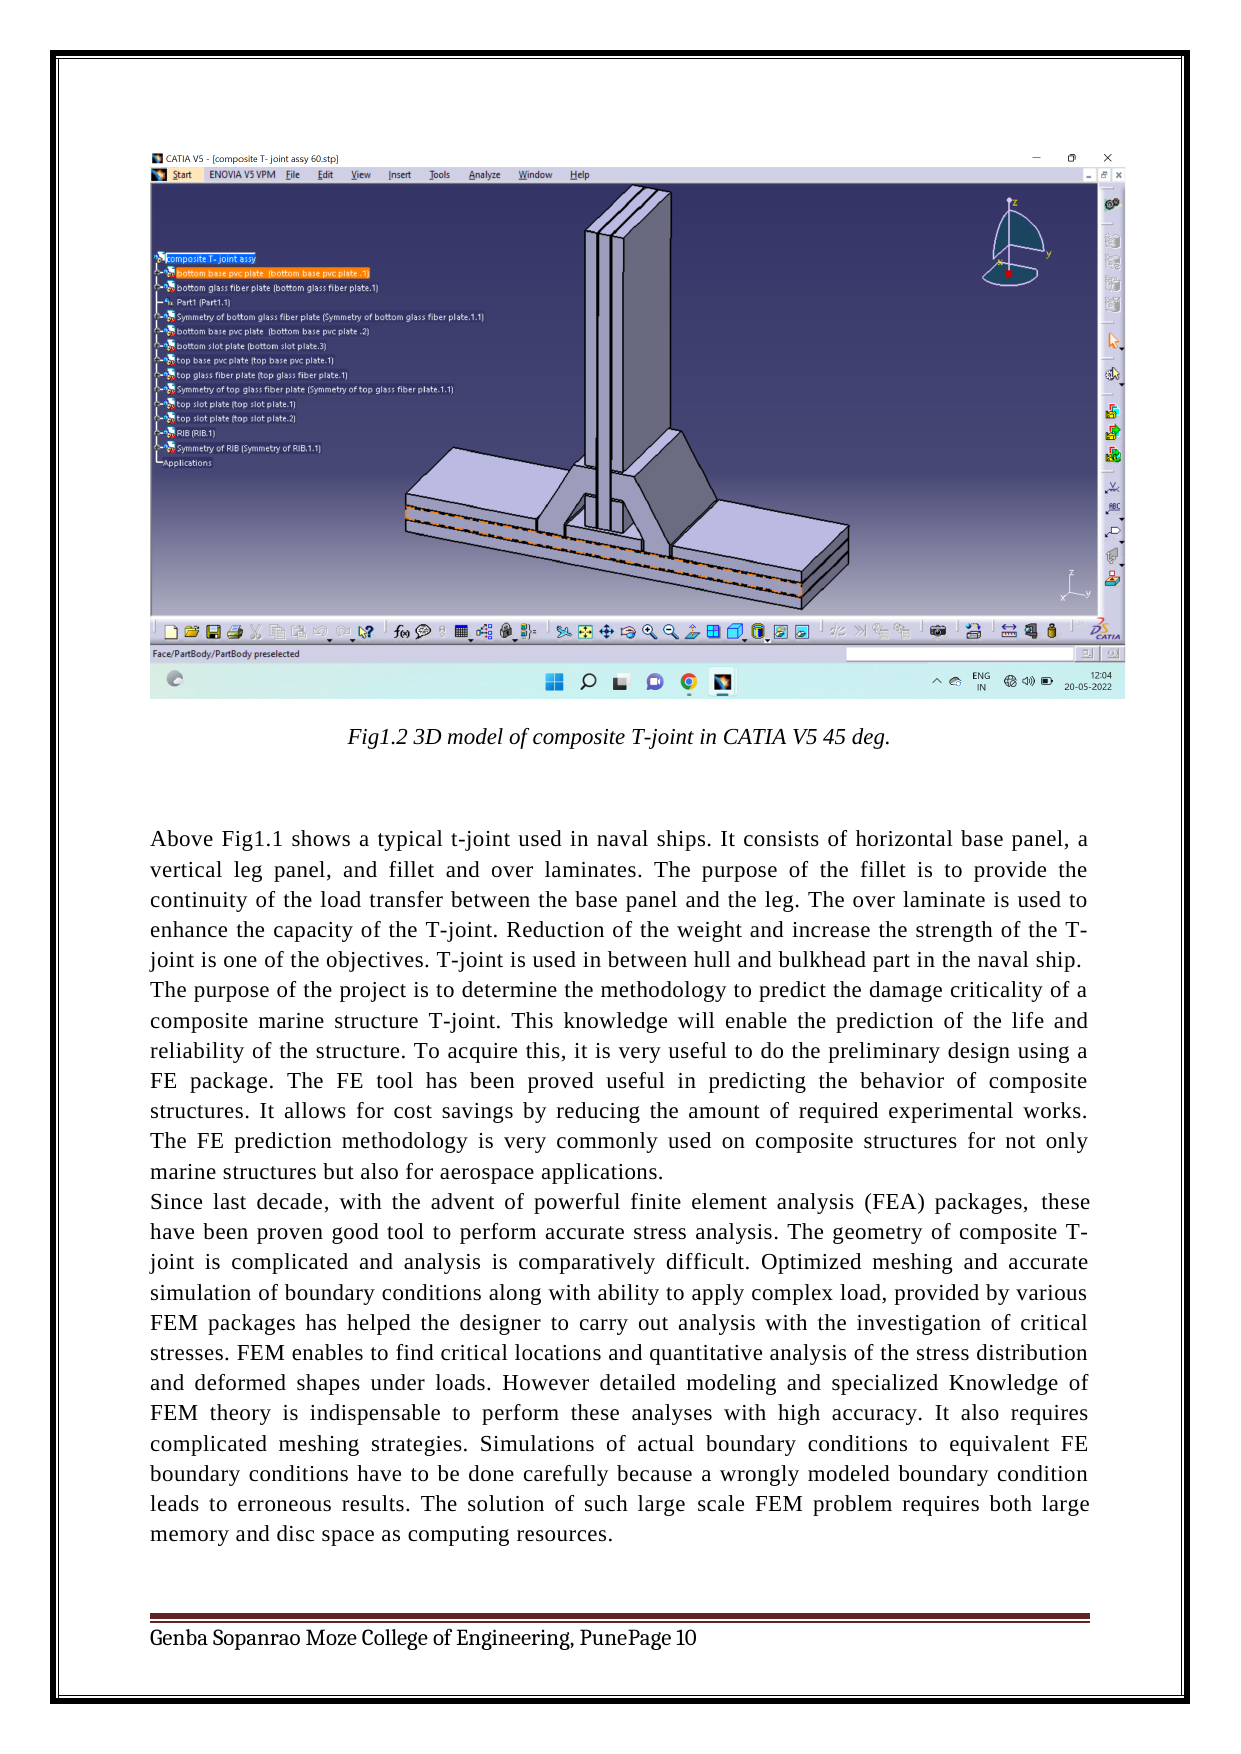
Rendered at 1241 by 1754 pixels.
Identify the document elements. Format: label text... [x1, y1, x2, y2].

text The purpose of the project is to determine the methodology to predict the damage criticality of a composite marine structure T-joint. This knowledge will enable the prediction of the life and reliability of the structure. To acquire this, it is very useful to do the preliminary design using a FE package. The FE tool has been proved useful in predicting the behavior of composite structures. It allows for cost savings by reducing the amount of required experimental works. The FE prediction methodology is very commonly used on composite structures for not only marine structures but also for aerospace applications. [150, 977, 1090, 1184]
picture [150, 150, 1125, 699]
text Since last decade, with the advent of powerful finite element analysis (FEA) packages, these have been proven good tool to perform accurate stress analysis. The geometry of composite T-joint is complicated and analysis is comparatively difficult. Optimized meshing and accurate simulation of boundary conditions along with ability to apply complex load, provided by various FEM packages has helped the designer to carry out analysis with the investigation of critical stresses. FEM enables to find critical locations and quantitative analysis of the stress distribution and deformed shapes under loads. However detailed modeling and specialized Knowledge of FEM theory is indispensable to perform these analyses with high accuracy. It also requires complicated meshing strategies. Simulations of actual boundary conditions to equivalent FE boundary conditions have to be done carefully because a wrongly modeled boundary condition leads to erroneous results. The solution of such large scale FEM problem requires both large memory and disc space as computing resources. [150, 1188, 1090, 1547]
text Fig1.2 3D model of composite T-joint in CATIA V5 45 deg. [150, 723, 1090, 750]
text Above Fig1.1 shows a typical t-joint used in naval ships. It consists of horizontal base panel, a vertical leg panel, and fillet and over laminates. The purpose of the fillet is to provide the continuity of the load transfer between the base panel and the leg. The over laminate is used to enhance the capacity of the T-joint. Reduction of the weight and increase the strength of the T-joint is one of the objectives. T-joint is used in between hull and bulkhead part in the naval ship. [150, 826, 1090, 973]
